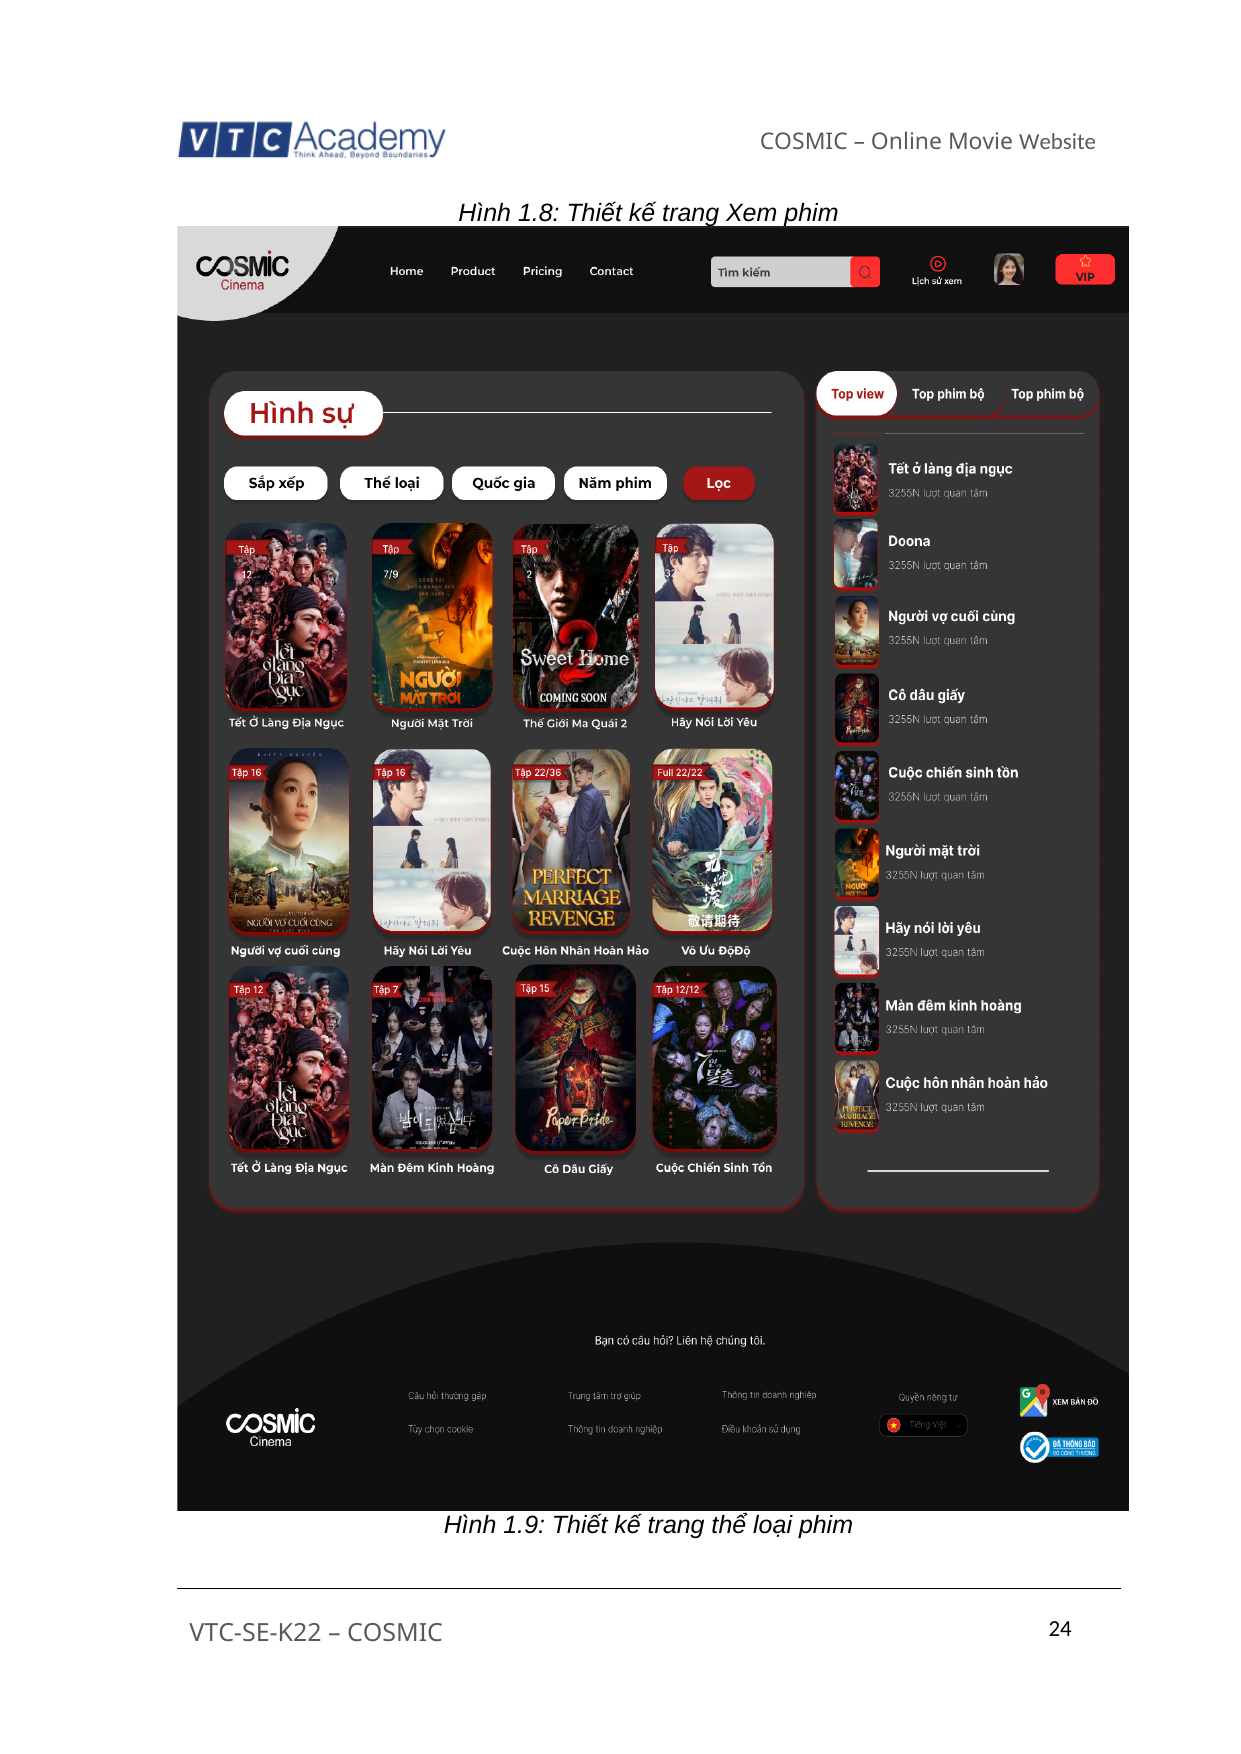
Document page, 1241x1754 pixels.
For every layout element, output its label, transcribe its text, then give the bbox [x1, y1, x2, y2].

text Hình 1.8: Thiết kế trang Xem phim [177, 198, 1122, 226]
picture [177, 226, 1129, 1511]
text Hình 1.9: Thiết kế trang thể loại phim [177, 1511, 1122, 1539]
picture [169, 114, 455, 167]
